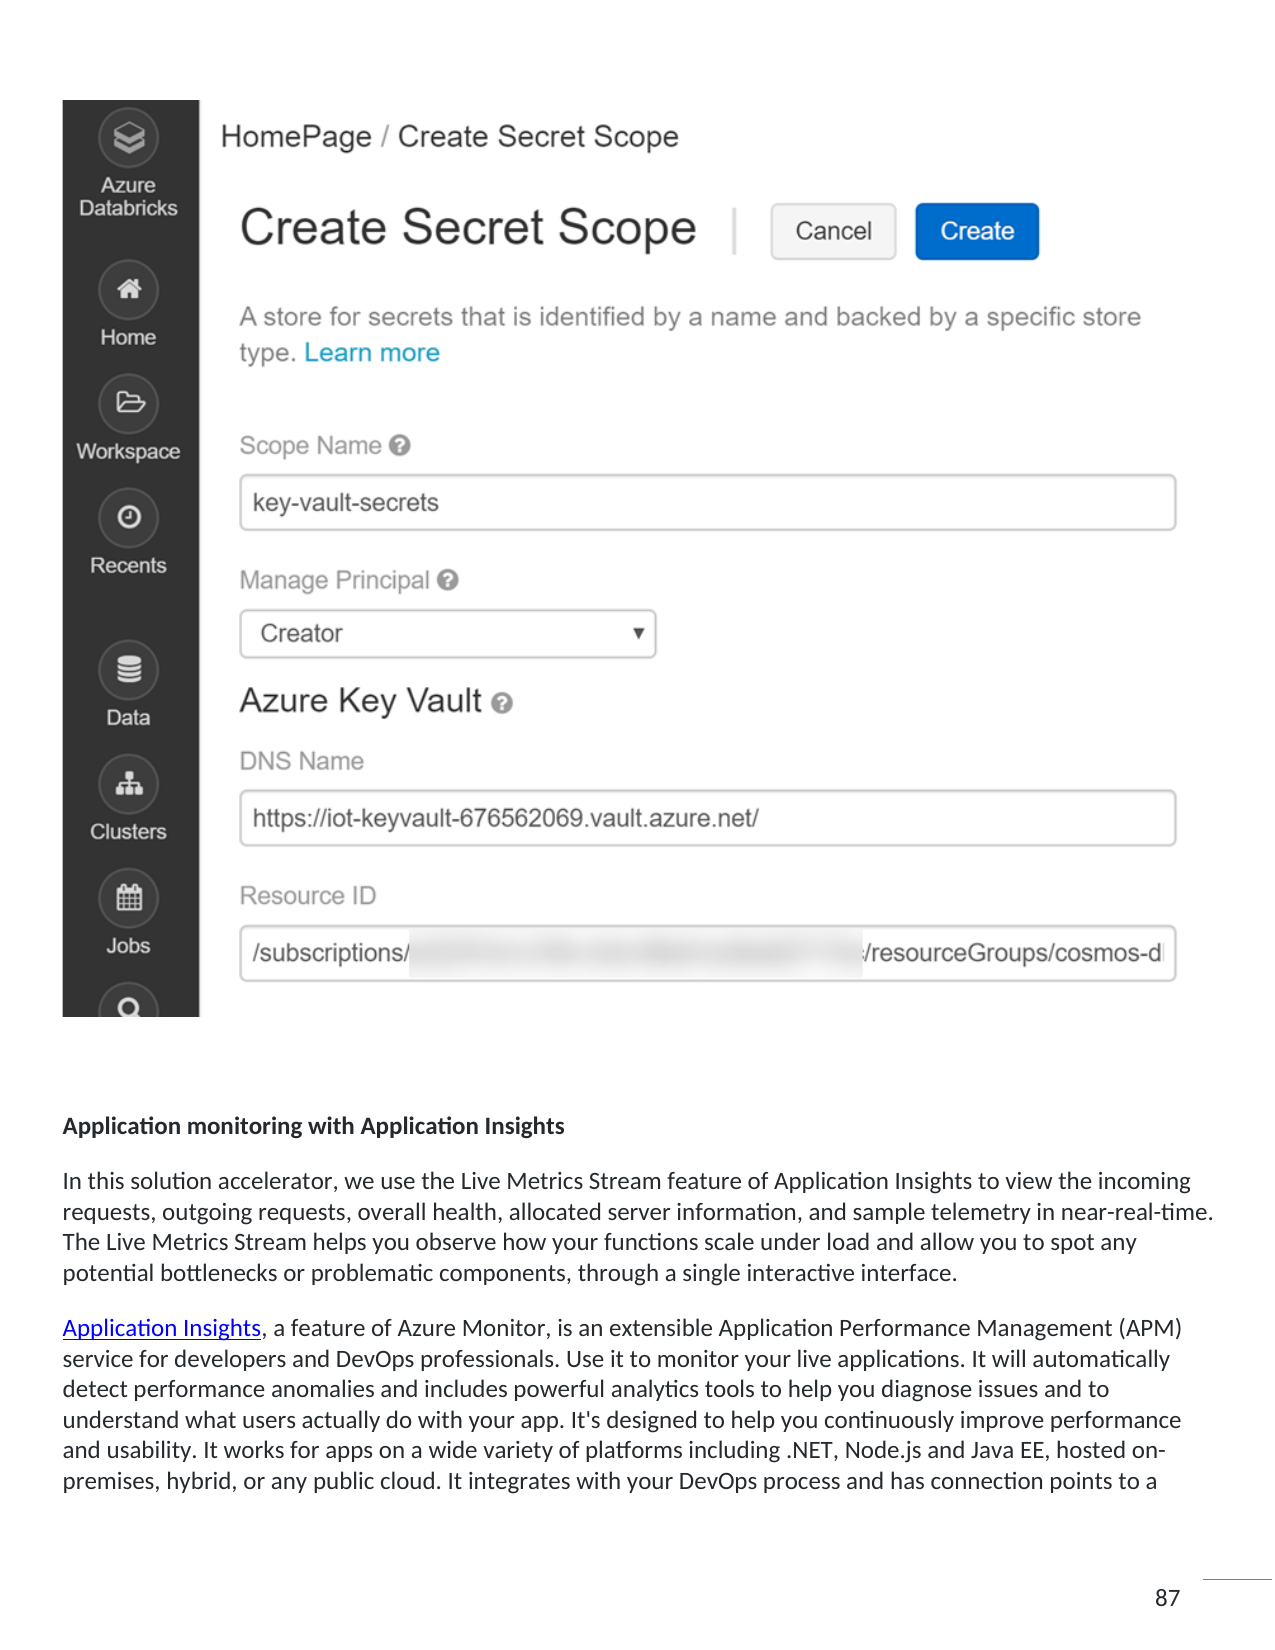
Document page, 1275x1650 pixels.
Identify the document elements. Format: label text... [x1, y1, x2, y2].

subtitle Application monitoring with Application Insights [62, 1110, 1219, 1140]
picture [62, 100, 1219, 1017]
text In this solution accelerator, we use the Live Metrics Stream feature of Application Insights to view the incoming requests, outgoing requests, overall health, allocated server information, and sample telemetry in near-real-time. The Live Metrics Stream helps you observe how your functions scale under load and allow you to spot any potential bottlenecks or problematic components, through a single interactive interface. [62, 1165, 1219, 1287]
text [62, 1312, 1219, 1496]
